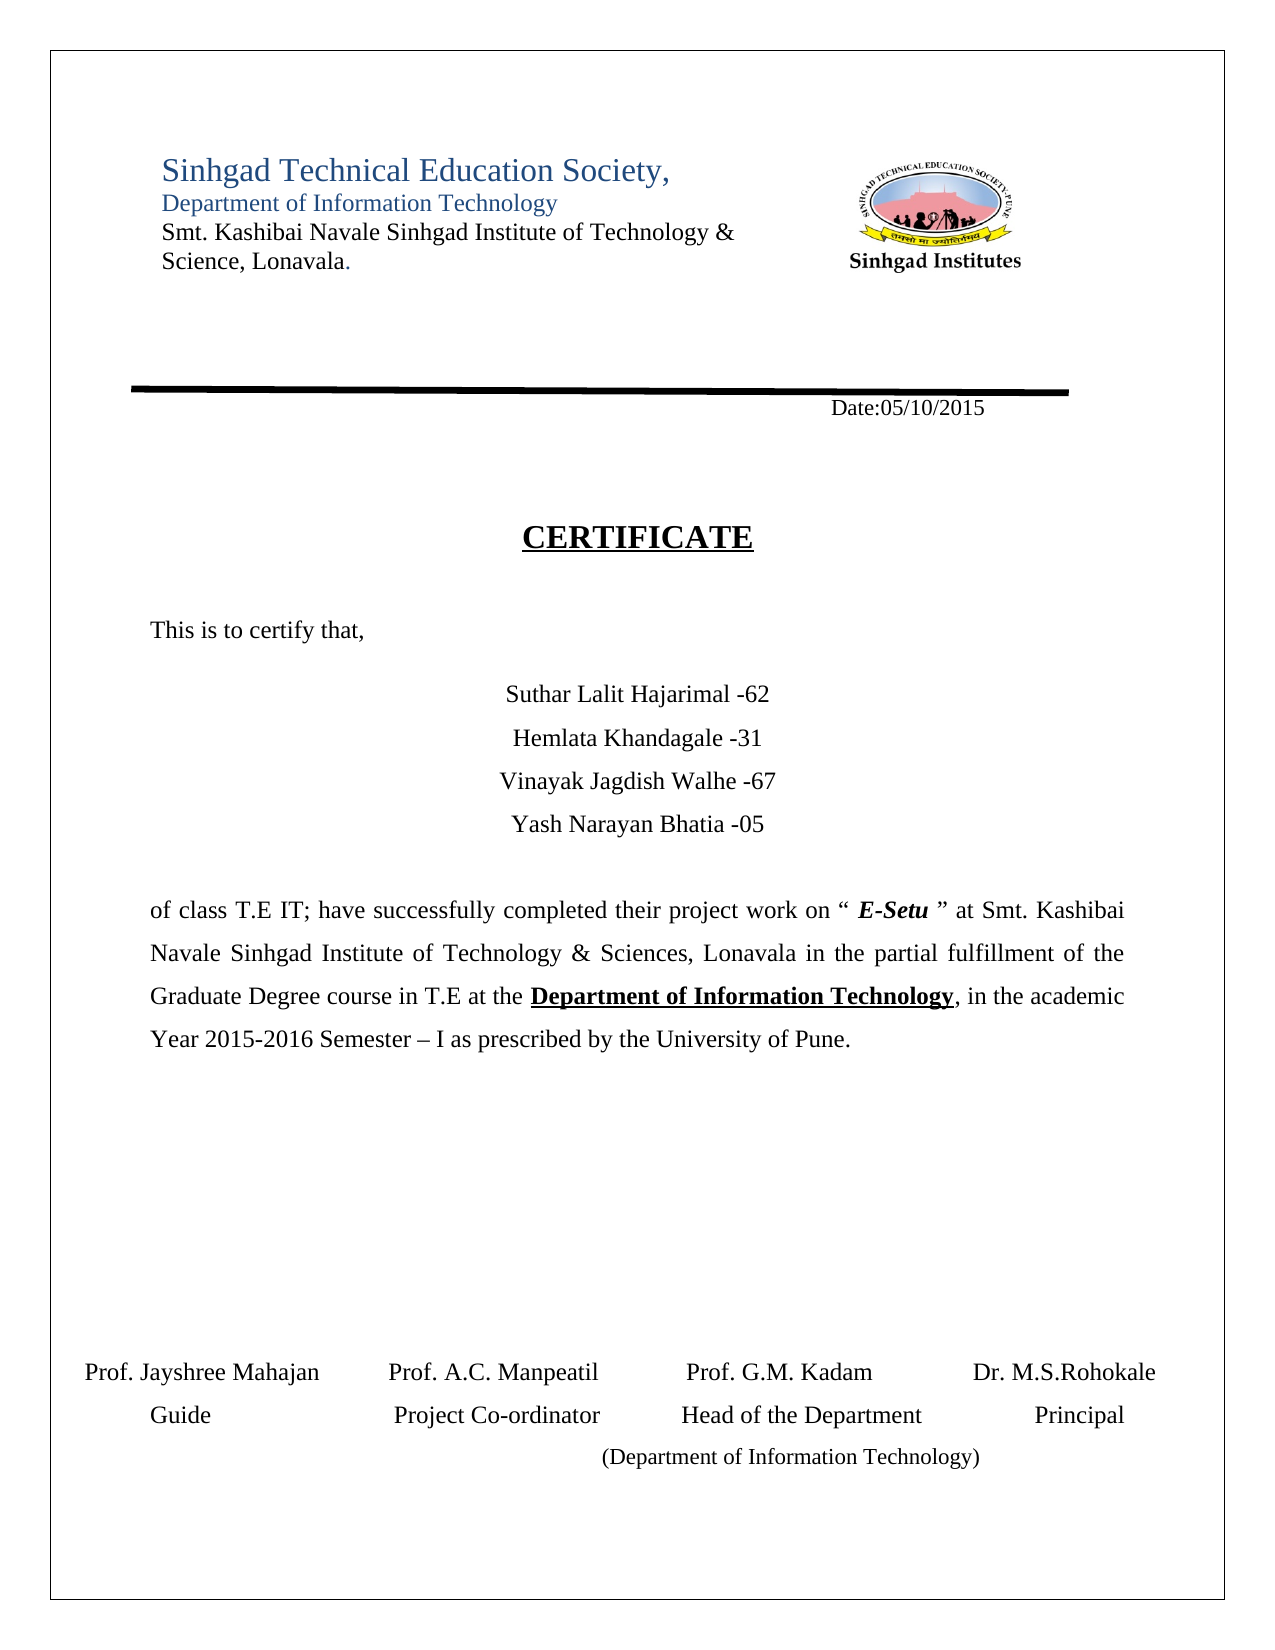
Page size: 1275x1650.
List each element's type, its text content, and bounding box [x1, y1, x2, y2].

text of class T.E IT; have successfully completed their project work on “ E-Setu ” at Smt. Kashibai Navale Sinhgad Institute of Technology & Sciences, Lonavala in the partial fulfillment of the Graduate Degree course in T.E at the Department of Information Technology, in the academic Year 2015-2016 Semester – I as prescribed by the University of Pune. [150, 895, 1125, 1053]
text Hemlata Khandagale -31 [150, 723, 1125, 751]
text Yash Narayan Bhatia -05 [150, 809, 1125, 838]
table_header Sinhgad Technical Education Society, Department of Information Technology Kashibai Navale Sinhgad Institute of Technology & Science, Lonavala. [150, 150, 750, 338]
text Vinayak Jagdish Walhe -67 [150, 766, 1125, 794]
text CERTIFICATE [150, 517, 1125, 555]
text Prof. Jayshree Mahajan Prof. A.C. Manpeatil Prof. G.M. Kadam Dr. M.S.Rohokale [66, 1357, 1200, 1386]
text Date:05/10/2015 [150, 394, 1125, 420]
table_header [750, 150, 1061, 338]
picture [850, 162, 1021, 273]
text Suthar Lalit Hajarimal -62 [150, 679, 1125, 708]
text Guide Project Co-ordinator Head of the Department Principal [150, 1400, 1125, 1429]
text This is to certify that, [150, 616, 1125, 644]
text (Department of Information Technology) [150, 1443, 1125, 1469]
